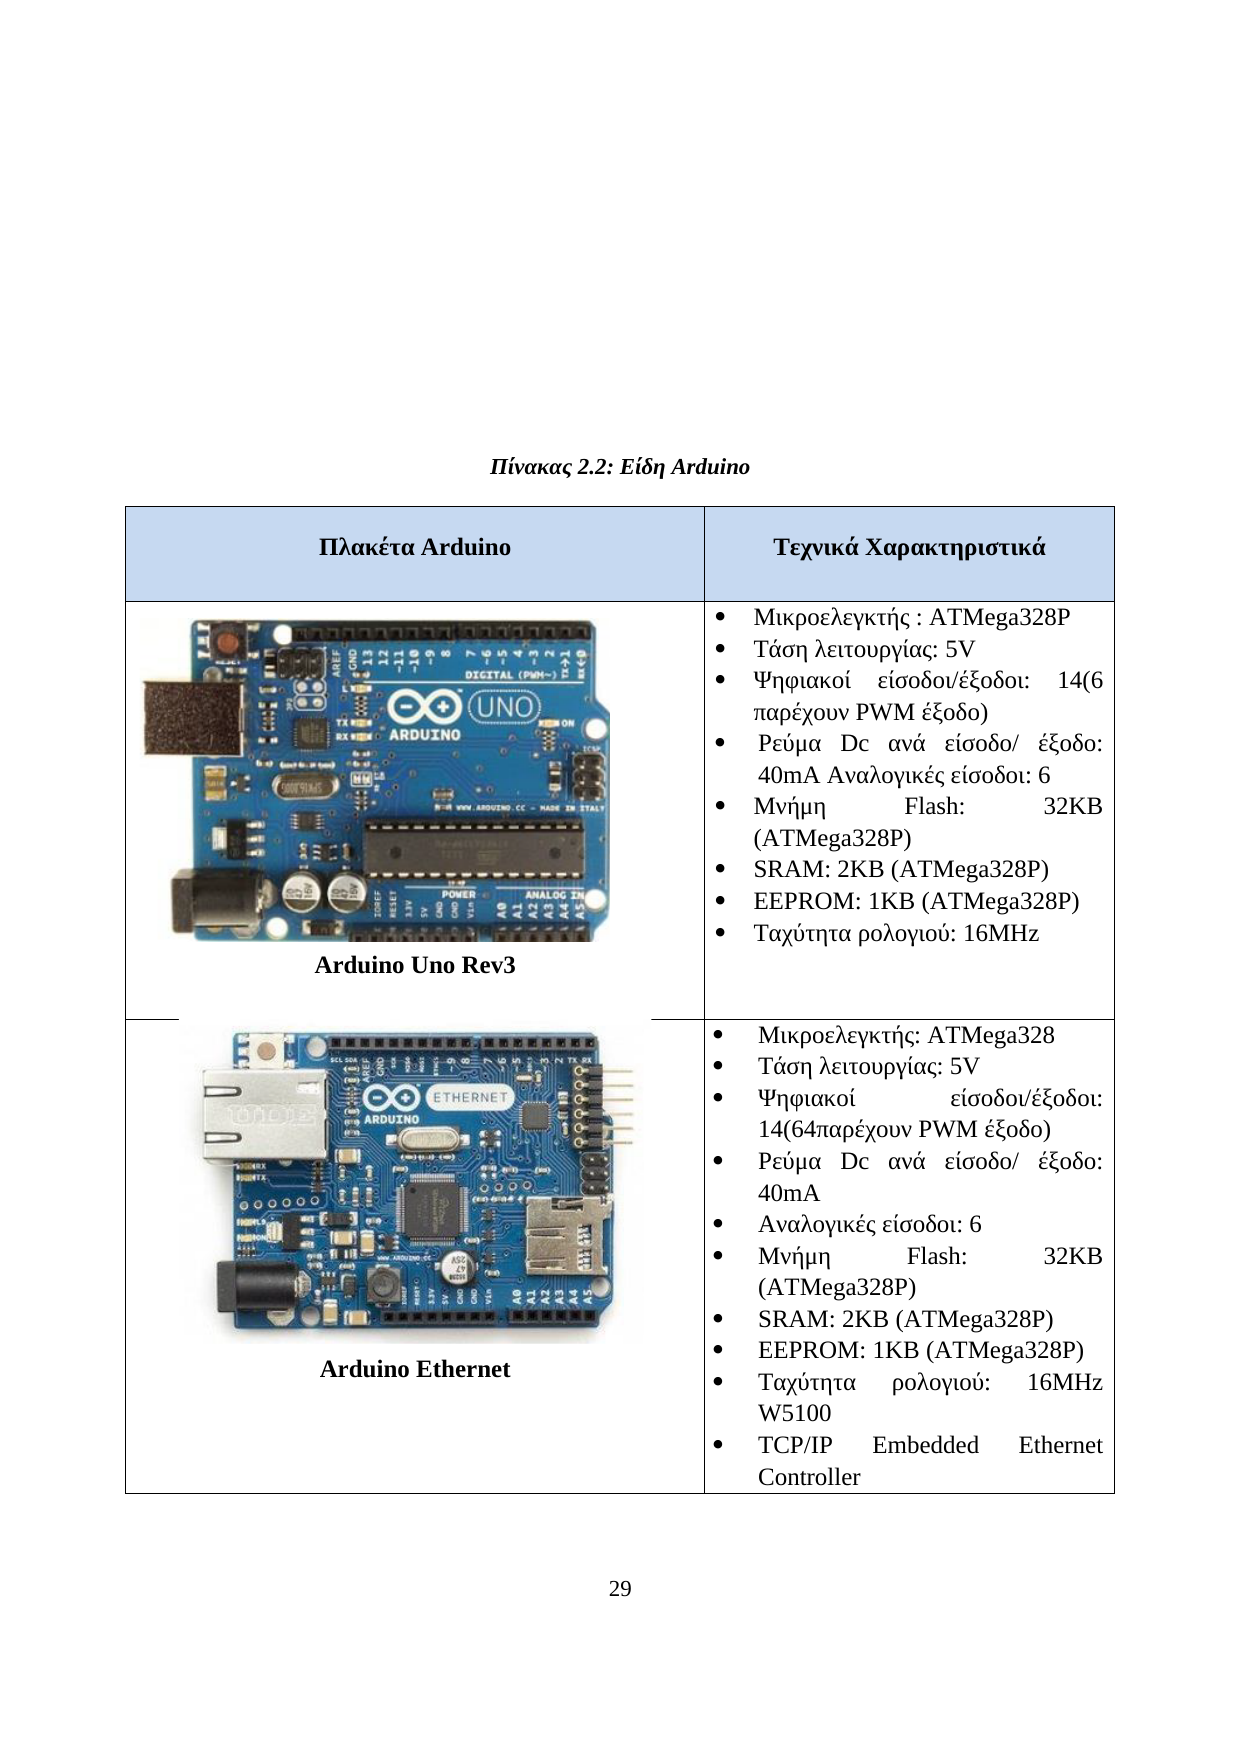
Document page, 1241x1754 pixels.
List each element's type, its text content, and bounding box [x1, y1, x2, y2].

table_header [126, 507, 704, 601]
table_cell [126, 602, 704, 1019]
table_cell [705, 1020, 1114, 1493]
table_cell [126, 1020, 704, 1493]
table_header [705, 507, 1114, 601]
picture [178, 1019, 652, 1352]
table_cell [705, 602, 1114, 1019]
text Πίνακας 2.2: Είδη Arduino [177, 453, 1063, 480]
